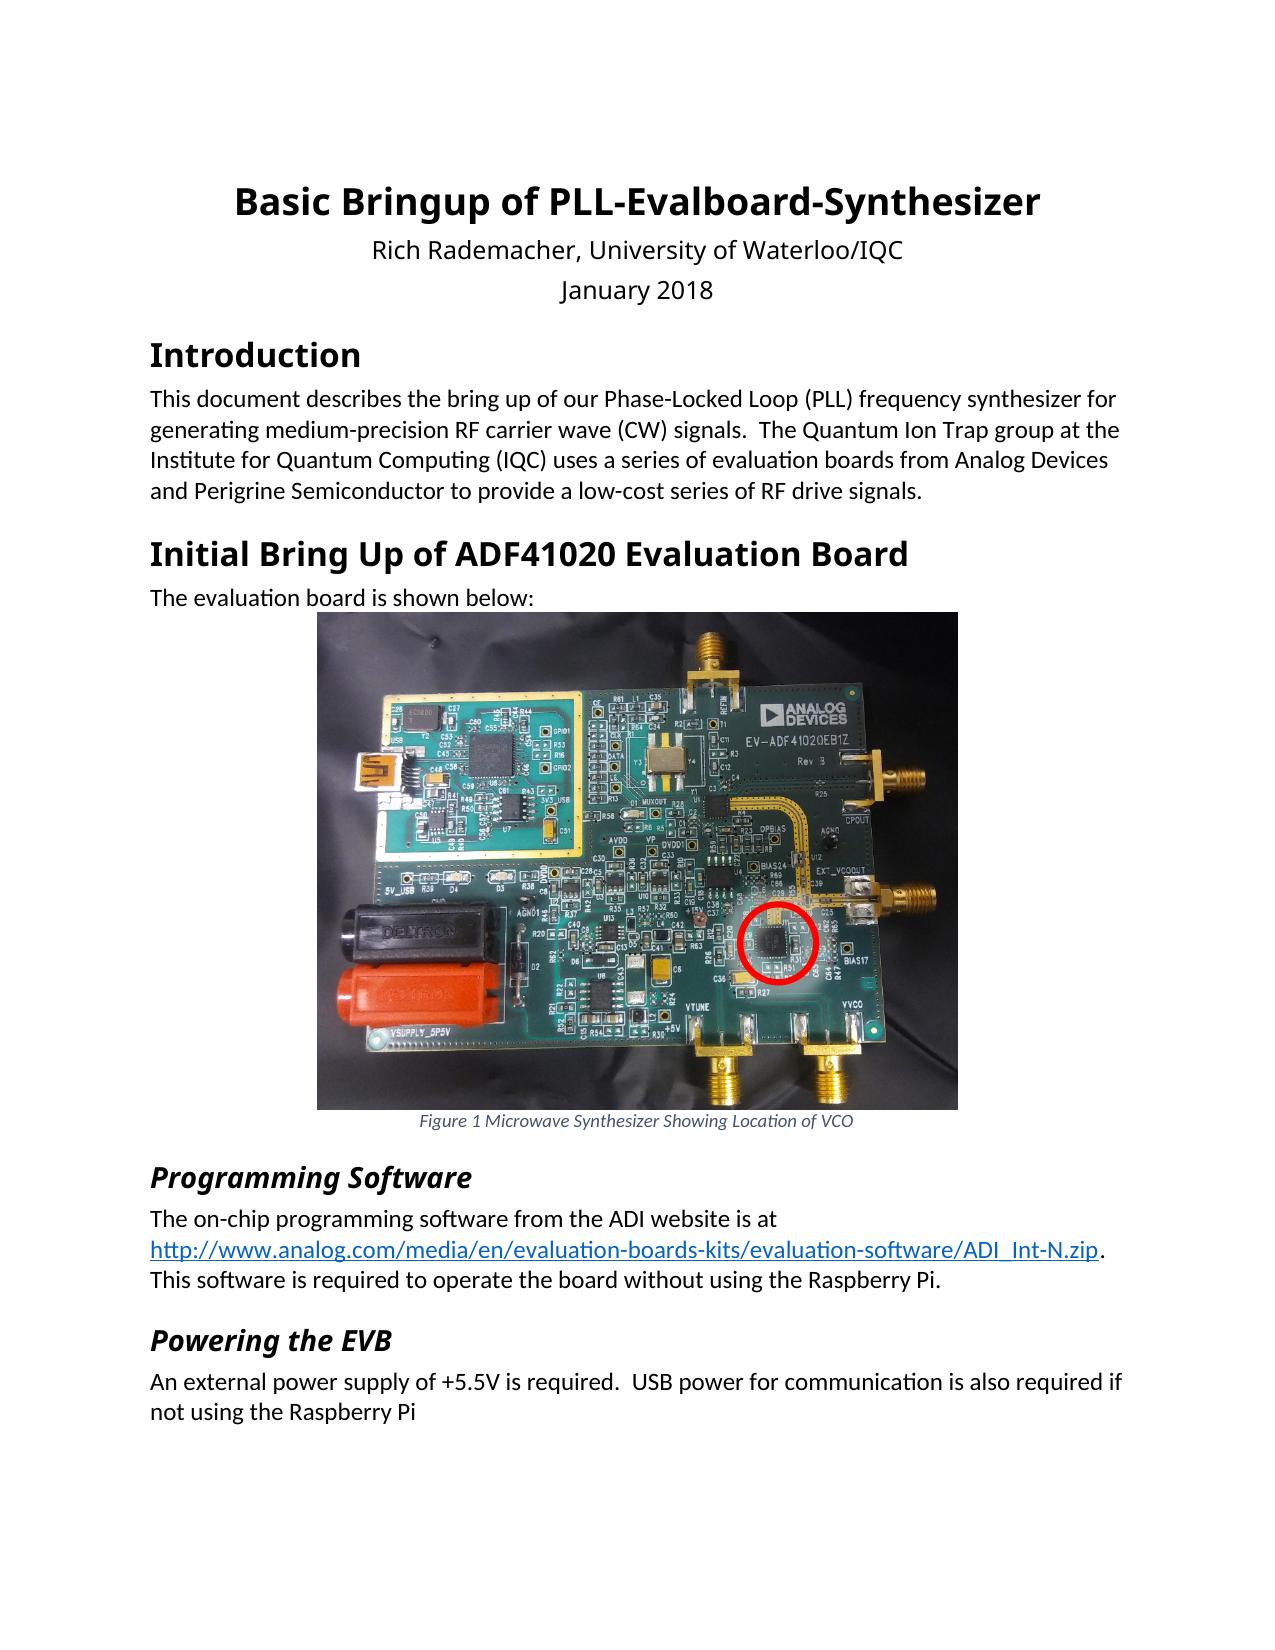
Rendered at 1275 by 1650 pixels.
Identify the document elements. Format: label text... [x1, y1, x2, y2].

subtitle Powering the EVB [150, 1320, 1125, 1359]
subtitle Programming Software [150, 1157, 1125, 1197]
subtitle January 2018 [150, 273, 1125, 307]
text An external power supply of +5.5V is required. USB power for communication is also required if not using the Raspberry Pi [150, 1366, 1125, 1427]
text The on-chip programming software from the ADI website is at http://www.analog.com/media/en/evaluation-boards-kits/evaluation-software/ADI_Int-N.zip. This software is required to operate the board without using the Raspberry Pi. [150, 1203, 1125, 1295]
title Basic Bringup of PLL-Evalboard-Synthesizer [150, 175, 1125, 226]
text The evaluation board is shown below: [150, 582, 1125, 613]
text Figure 1 Microwave Synthesizer Showing Location of VCO [150, 1109, 1125, 1132]
subtitle Initial Bring Up of ADF41020 Evaluation Board [150, 530, 1125, 576]
picture [317, 612, 958, 1110]
text This document describes the bring up of our Phase-Locked Loop (PLL) frequency synthesizer for generating medium-precision RF carrier wave (CW) signals. The Quantum Ion Trap group at the Institute for Quantum Computing (IQC) uses a series of evaluation boards from Analog Devices and Perigrine Semiconductor to provide a low-cost series of RF drive signals. [150, 383, 1125, 505]
subtitle Rich Rademacher, University of Waterloo/IQC [150, 232, 1125, 266]
subtitle Introduction [150, 332, 1125, 377]
